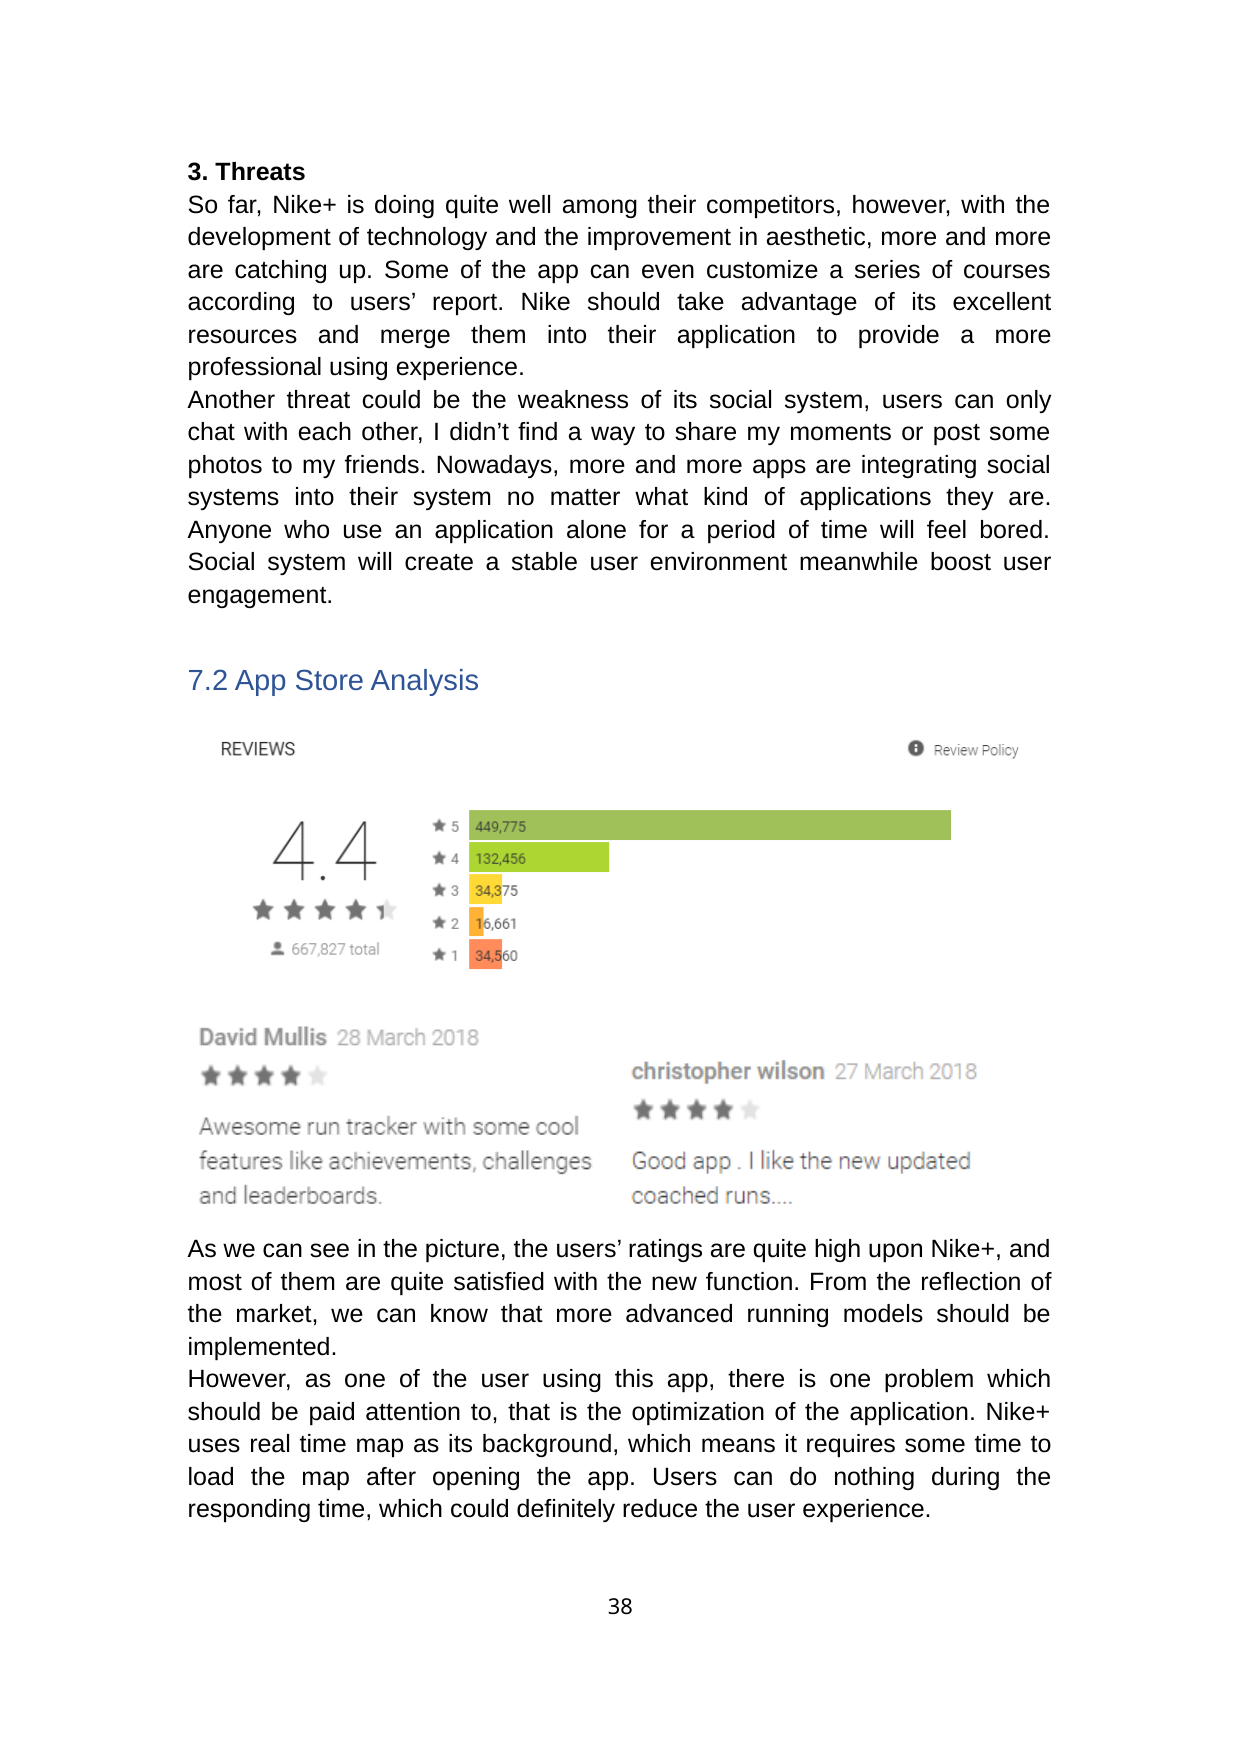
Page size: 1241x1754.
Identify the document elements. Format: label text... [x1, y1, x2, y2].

text However, as one of the user using this app, there is one problem which should be paid attention to, that is the optimization of the application. Nike+ uses real time map as its background, which means it requires some time to load the map after opening the app. Users can do nothing during the responding time, which could definitely reduce the user experience. [187, 1362, 1053, 1525]
text So far, Nike+ is doing quite well among their competitors, however, with the development of technology and the improvement in aesthetic, more and more are catching up. Some of the app can even customize a series of courses according to users’ report. Nike should take advantage of its excellent resources and merge them into their application to provide a more professional using experience. [187, 188, 1053, 383]
picture [621, 1052, 1011, 1226]
subtitle 7.2 App Store Analysis [187, 647, 1053, 712]
text Another threat could be the weakness of its social system, users can only chat with each other, I didn’t find a way to share my moments or post some photos to my friends. Nowadays, more and more apps are integrating social systems into their system no matter what kind of applications they are. Anyone who use an application alone for a period of time will feel bored. Social system will create a stable user environment meanwhile boost user engagement. [187, 383, 1053, 611]
picture [187, 712, 1053, 998]
text 3. Threats [187, 156, 1053, 188]
text As we can see in the picture, the users’ ratings are quite high upon Nike+, and most of them are quite satisfied with the new function. From the reflection of the market, we can know that more advanced running models should be implemented. [187, 1232, 1053, 1362]
picture [187, 1011, 616, 1226]
